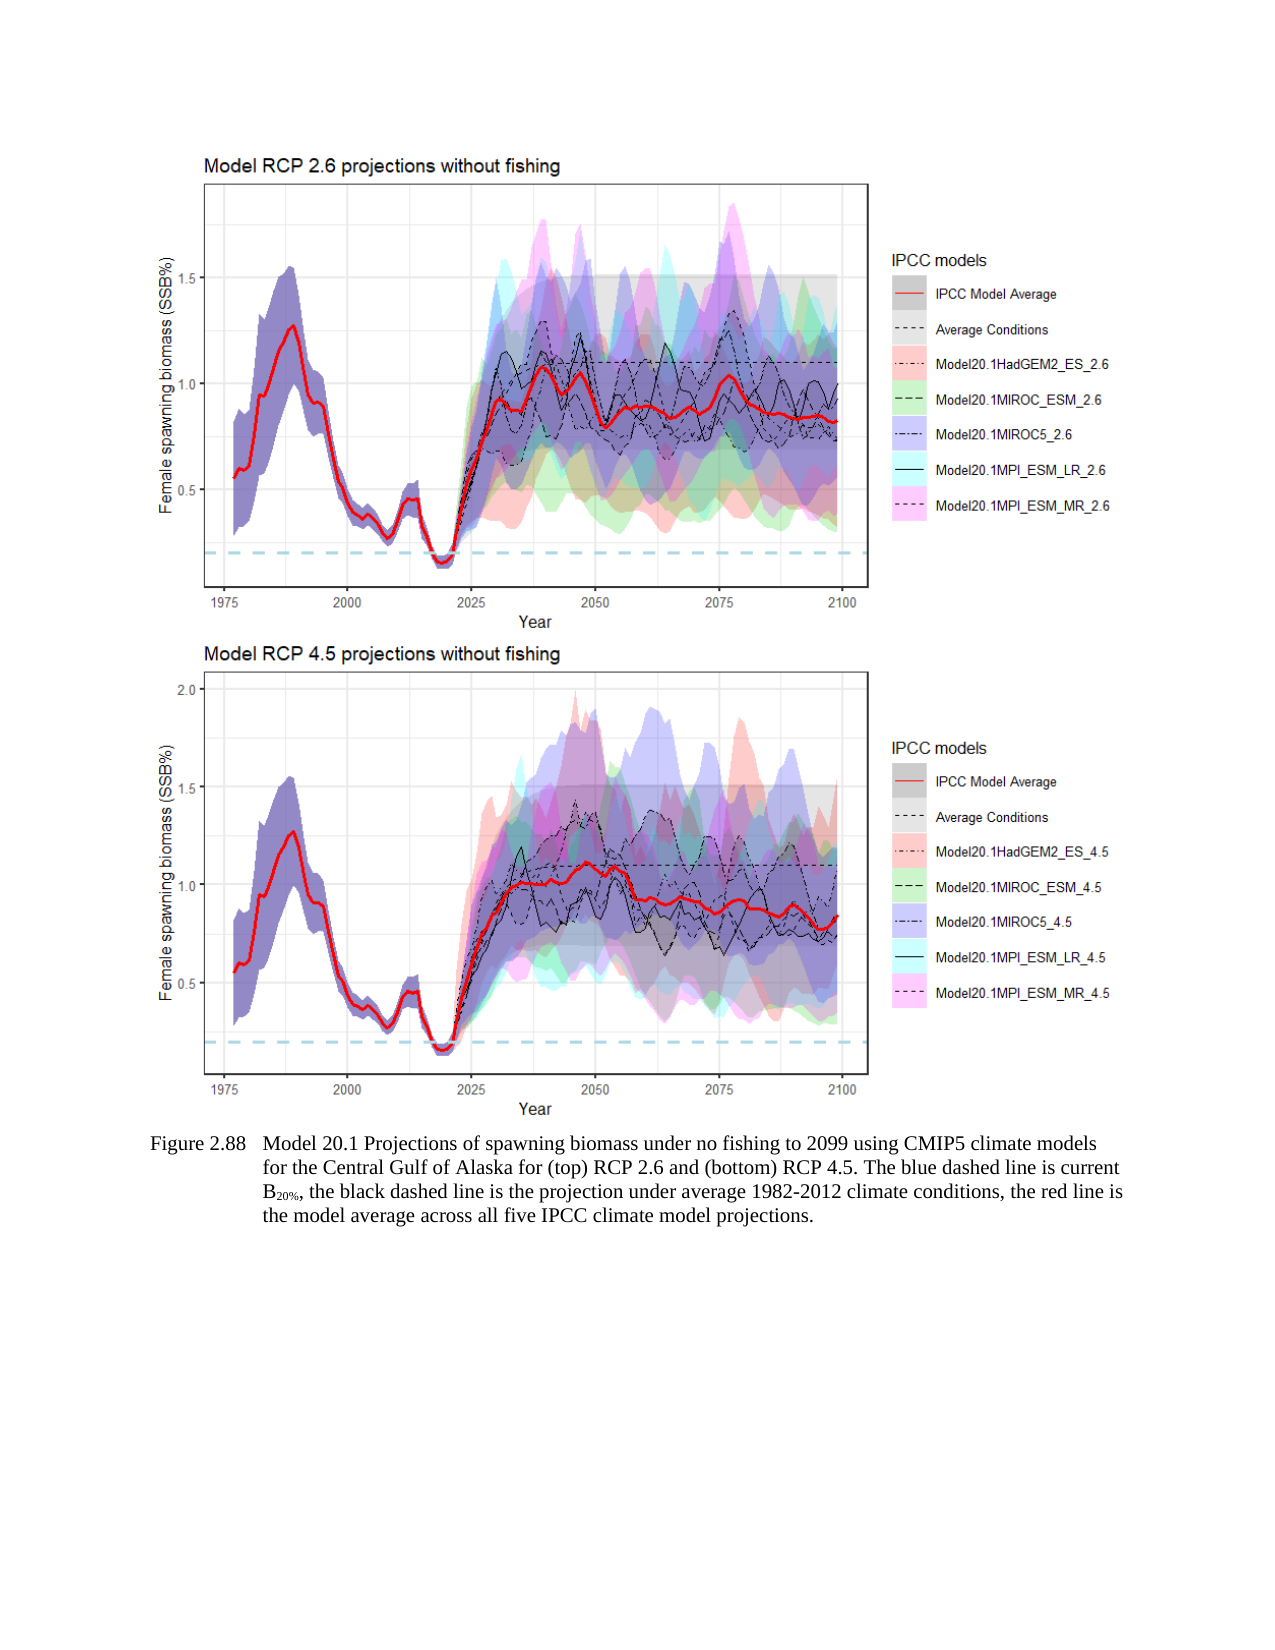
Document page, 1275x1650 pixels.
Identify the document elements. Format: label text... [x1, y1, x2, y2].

picture [150, 150, 1125, 1125]
